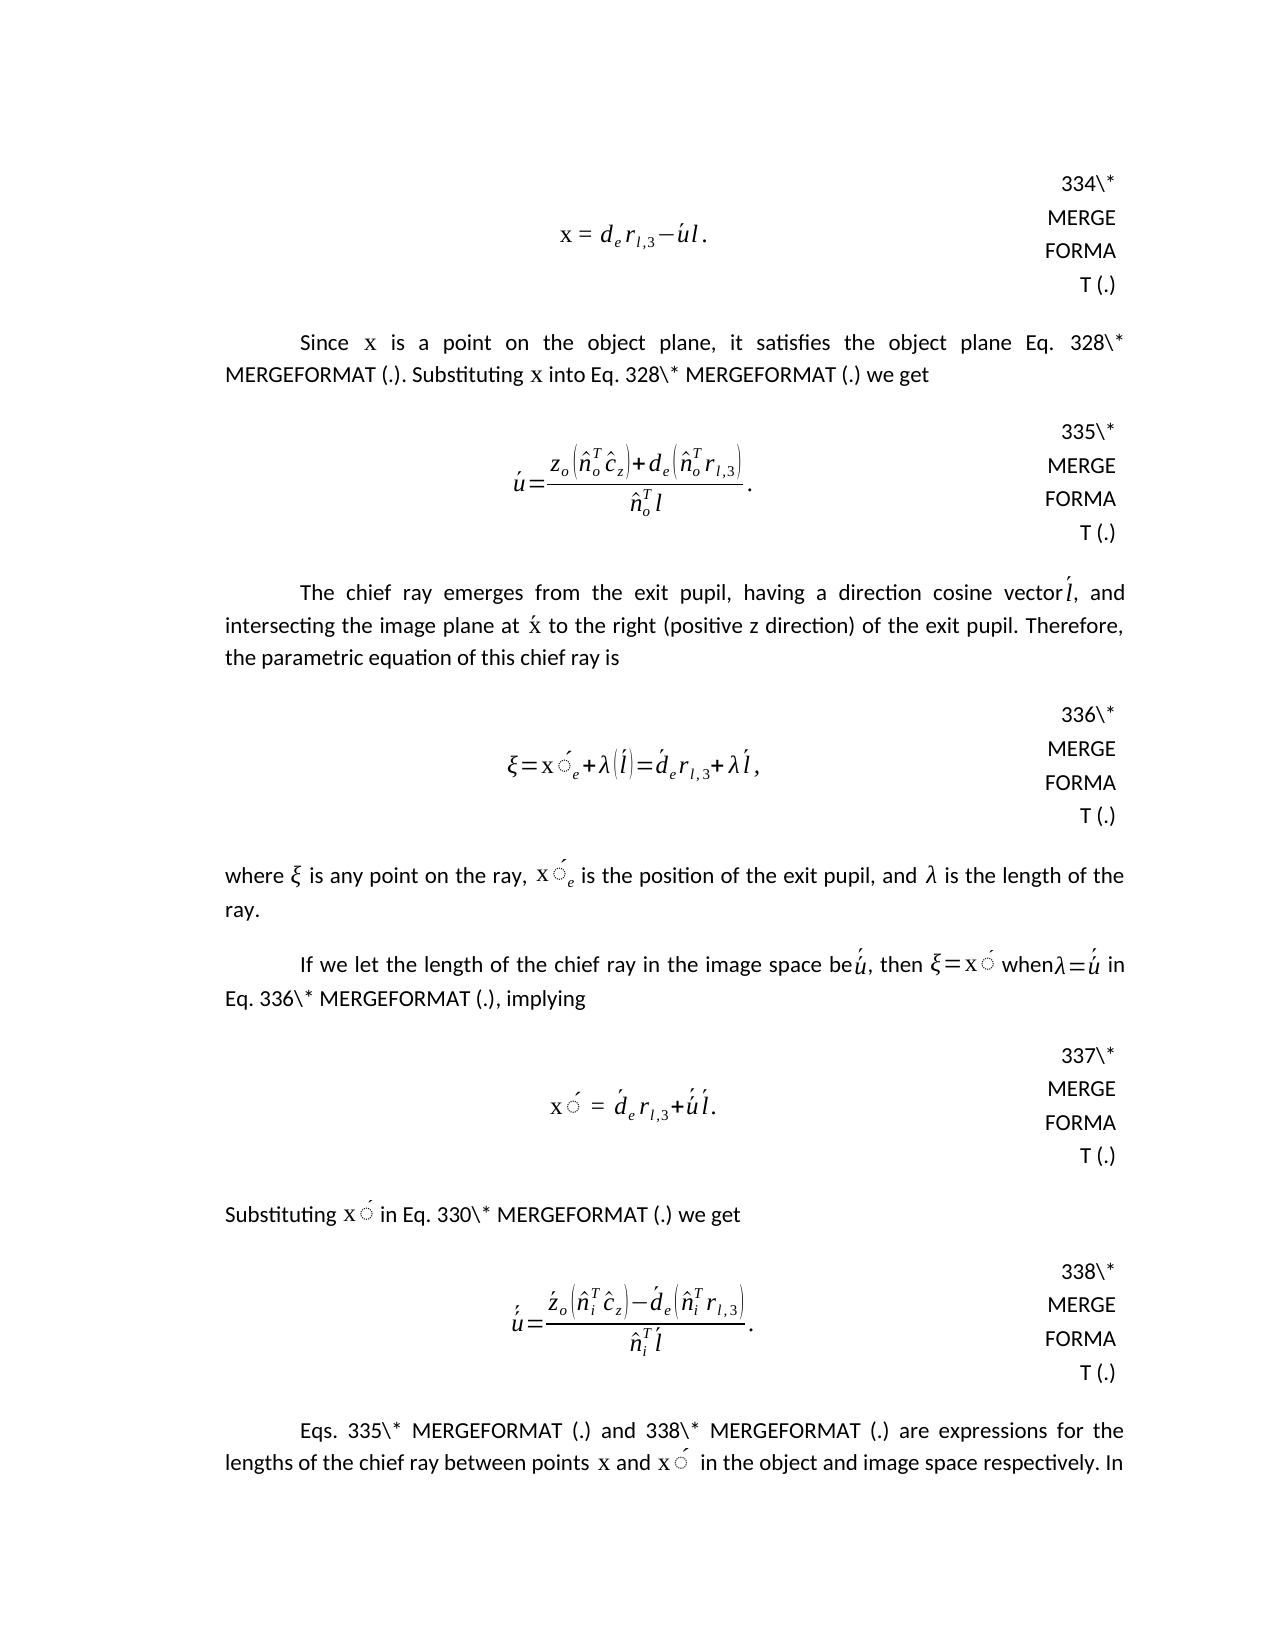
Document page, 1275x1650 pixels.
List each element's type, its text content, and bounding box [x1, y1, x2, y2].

text Substituting in Eq. (3.30) we get [225, 1200, 1125, 1228]
text where is any point on the ray, is the position of the exit pupil, and is the length of the ray. [225, 859, 1125, 923]
table_header [225, 696, 1042, 859]
table_header [225, 413, 1042, 576]
table_header [225, 1037, 1042, 1200]
text Since is a point on the object plane, it satisfies the object plane Eq. (3.28). Substituting into Eq. (3.28) we get [225, 328, 1125, 388]
table_header [1042, 413, 1116, 576]
table_header [1042, 1037, 1116, 1200]
table_header [1042, 696, 1116, 859]
table_header [225, 1253, 1042, 1416]
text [225, 1416, 1125, 1476]
table_header [225, 165, 1042, 328]
table_header [1042, 1253, 1116, 1416]
text If we let the length of the chief ray in the image space be, then when in Eq. (3.36), implying [225, 948, 1125, 1012]
text The chief ray emerges from the exit pupil, having a direction cosine vector, and intersecting the image plane at to the right (positive z direction) of the exit pupil. Therefore, the parametric equation of this chief ray is [225, 576, 1125, 671]
table_header [1042, 165, 1116, 328]
